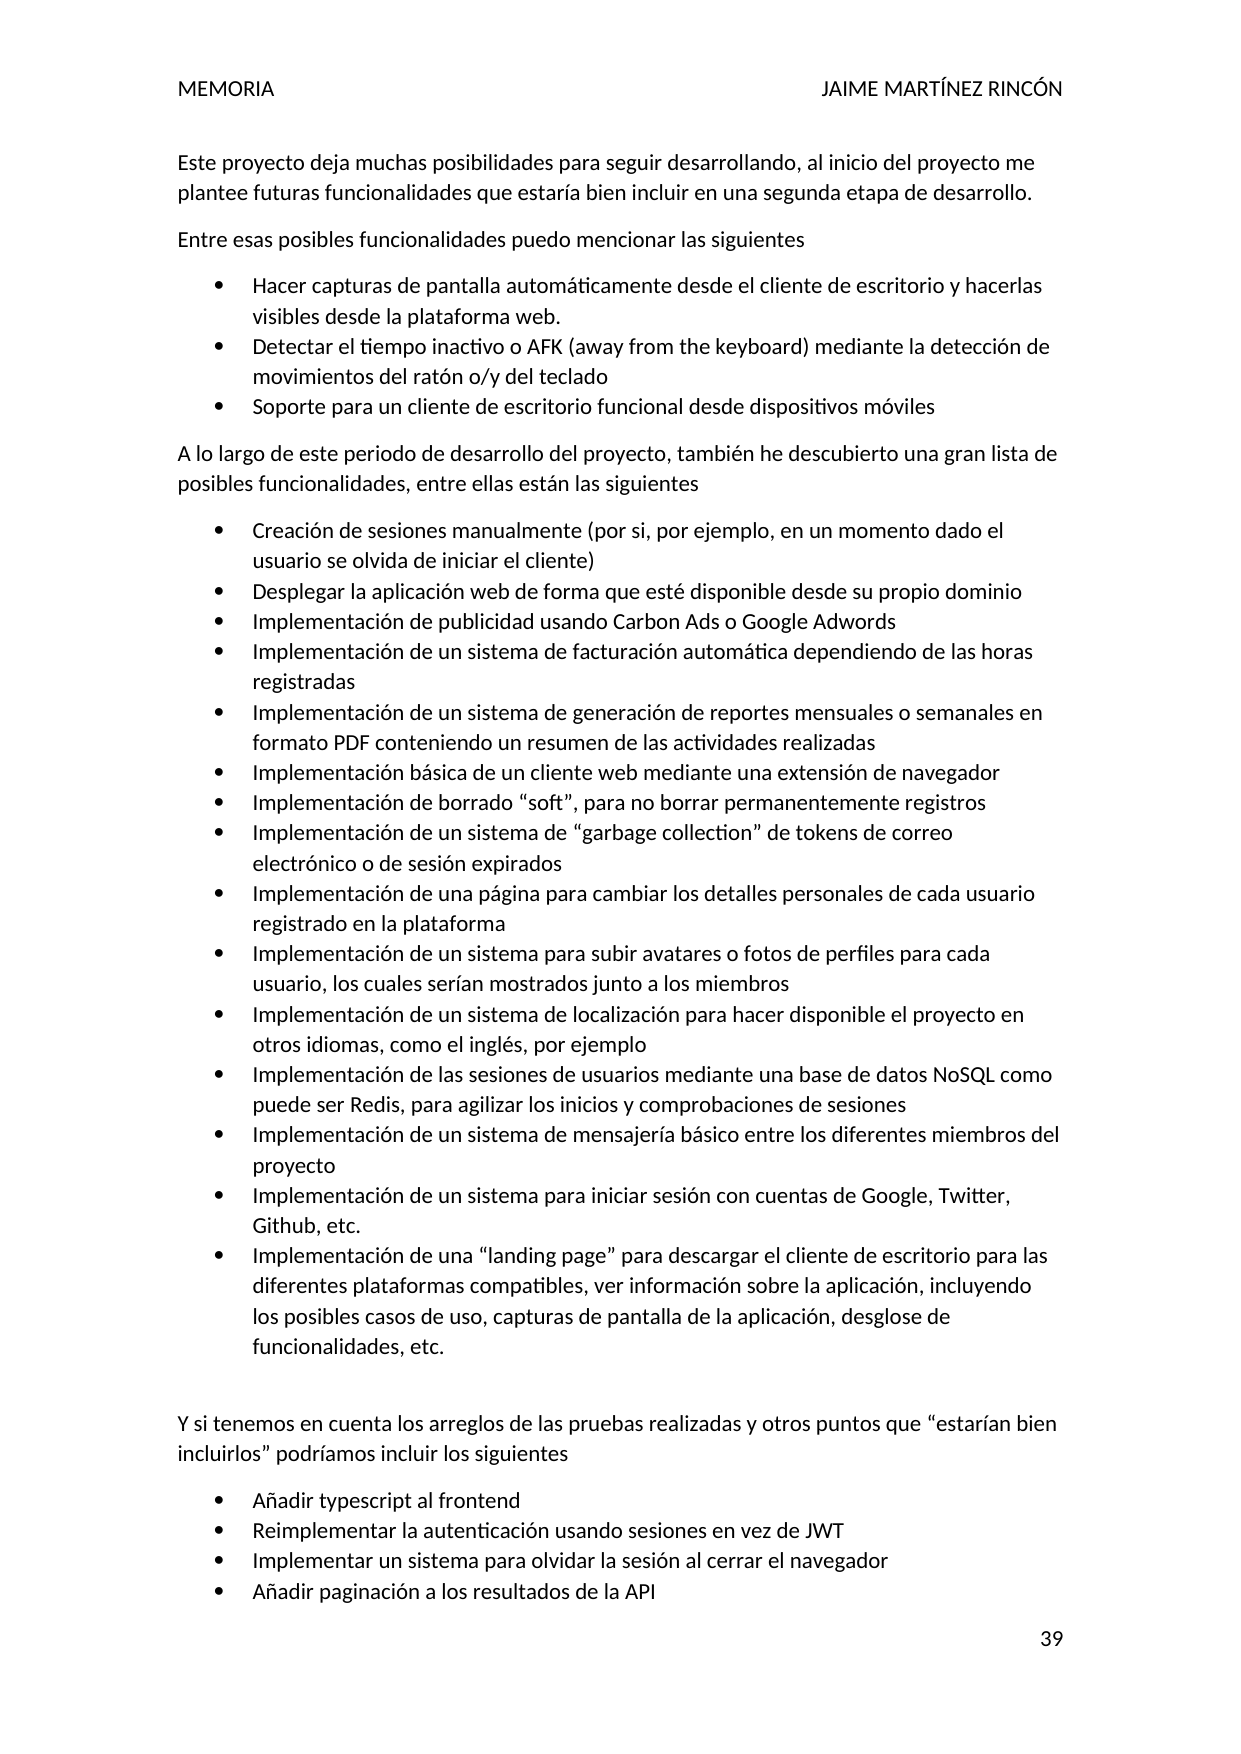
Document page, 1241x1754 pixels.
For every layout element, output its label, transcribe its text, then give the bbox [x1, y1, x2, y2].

list Implementación de un sistema para iniciar sesión con cuentas de Google, Twitter, Github, etc. [215, 1181, 1063, 1239]
list Implementación de un sistema de localización para hacer disponible el proyecto en otros idiomas, como el inglés, por ejemplo [215, 1000, 1063, 1058]
list Añadir typescript al frontend [215, 1486, 1063, 1514]
list Implementación de un sistema de generación de reportes mensuales o semanales en formato PDF conteniendo un resumen de las actividades realizadas [215, 698, 1063, 756]
list Implementación básica de un cliente web mediante una extensión de navegador [215, 758, 1063, 786]
list Detectar el tiempo inactivo o AFK (away from the keyboard) mediante la detección de movimientos del ratón o/y del teclado [215, 332, 1063, 390]
list Implementación de una “landing page” para descargar el cliente de escritorio para las diferentes plataformas compatibles, ver información sobre la aplicación, incluyendo los posibles casos de uso, capturas de pantalla de la aplicación, desglose de funcionalidades, etc. [215, 1241, 1063, 1360]
list Implementación de un sistema de “garbage collection” de tokens de correo electrónico o de sesión expirados [215, 818, 1063, 877]
list Implementación de un sistema de mensajería básico entre los diferentes miembros del proyecto [215, 1121, 1063, 1179]
list Creación de sesiones manualmente (por si, por ejemplo, en un momento dado el usuario se olvida de iniciar el cliente) [215, 516, 1063, 574]
list Implementación de un sistema de facturación automática dependiendo de las horas registradas [215, 637, 1063, 695]
text A lo largo de este periodo de desarrollo del proyecto, también he descubierto una gran lista de posibles funcionalidades, entre ellas están las siguientes [177, 439, 1063, 497]
list Implementar un sistema para olvidar la sesión al cerrar el navegador [215, 1547, 1063, 1574]
text Este proyecto deja muchas posibilidades para seguir desarrollando, al inicio del proyecto me plantee futuras funcionalidades que estaría bien incluir en una segunda etapa de desarrollo. [177, 148, 1063, 206]
list Soporte para un cliente de escritorio funcional desde dispositivos móviles [215, 392, 1063, 420]
list Implementación de un sistema para subir avatares o fotos de perfiles para cada usuario, los cuales serían mostrados junto a los miembros [215, 939, 1063, 997]
text Entre esas posibles funcionalidades puedo mencionar las siguientes [177, 225, 1063, 253]
text Y si tenemos en cuenta los arreglos de las pruebas realizadas y otros puntos que “estarían bien incluirlos” podríamos incluir los siguientes [177, 1409, 1063, 1467]
list Implementación de publicidad usando Carbon Ads o Google Adwords [215, 607, 1063, 635]
list Implementación de una página para cambiar los detalles personales de cada usuario registrado en la plataforma [215, 879, 1063, 937]
list Reimplementar la autenticación usando sesiones en vez de JWT [215, 1516, 1063, 1544]
list Añadir paginación a los resultados de la API [215, 1577, 1063, 1605]
list Implementación de las sesiones de usuarios mediante una base de datos NoSQL como puede ser Redis, para agilizar los inicios y comprobaciones de sesiones [215, 1060, 1063, 1118]
list Hacer capturas de pantalla automáticamente desde el cliente de escritorio y hacerlas visibles desde la plataforma web. [215, 272, 1063, 330]
list Implementación de borrado “soft”, para no borrar permanentemente registros [215, 788, 1063, 816]
list Desplegar la aplicación web de forma que esté disponible desde su propio dominio [215, 577, 1063, 605]
